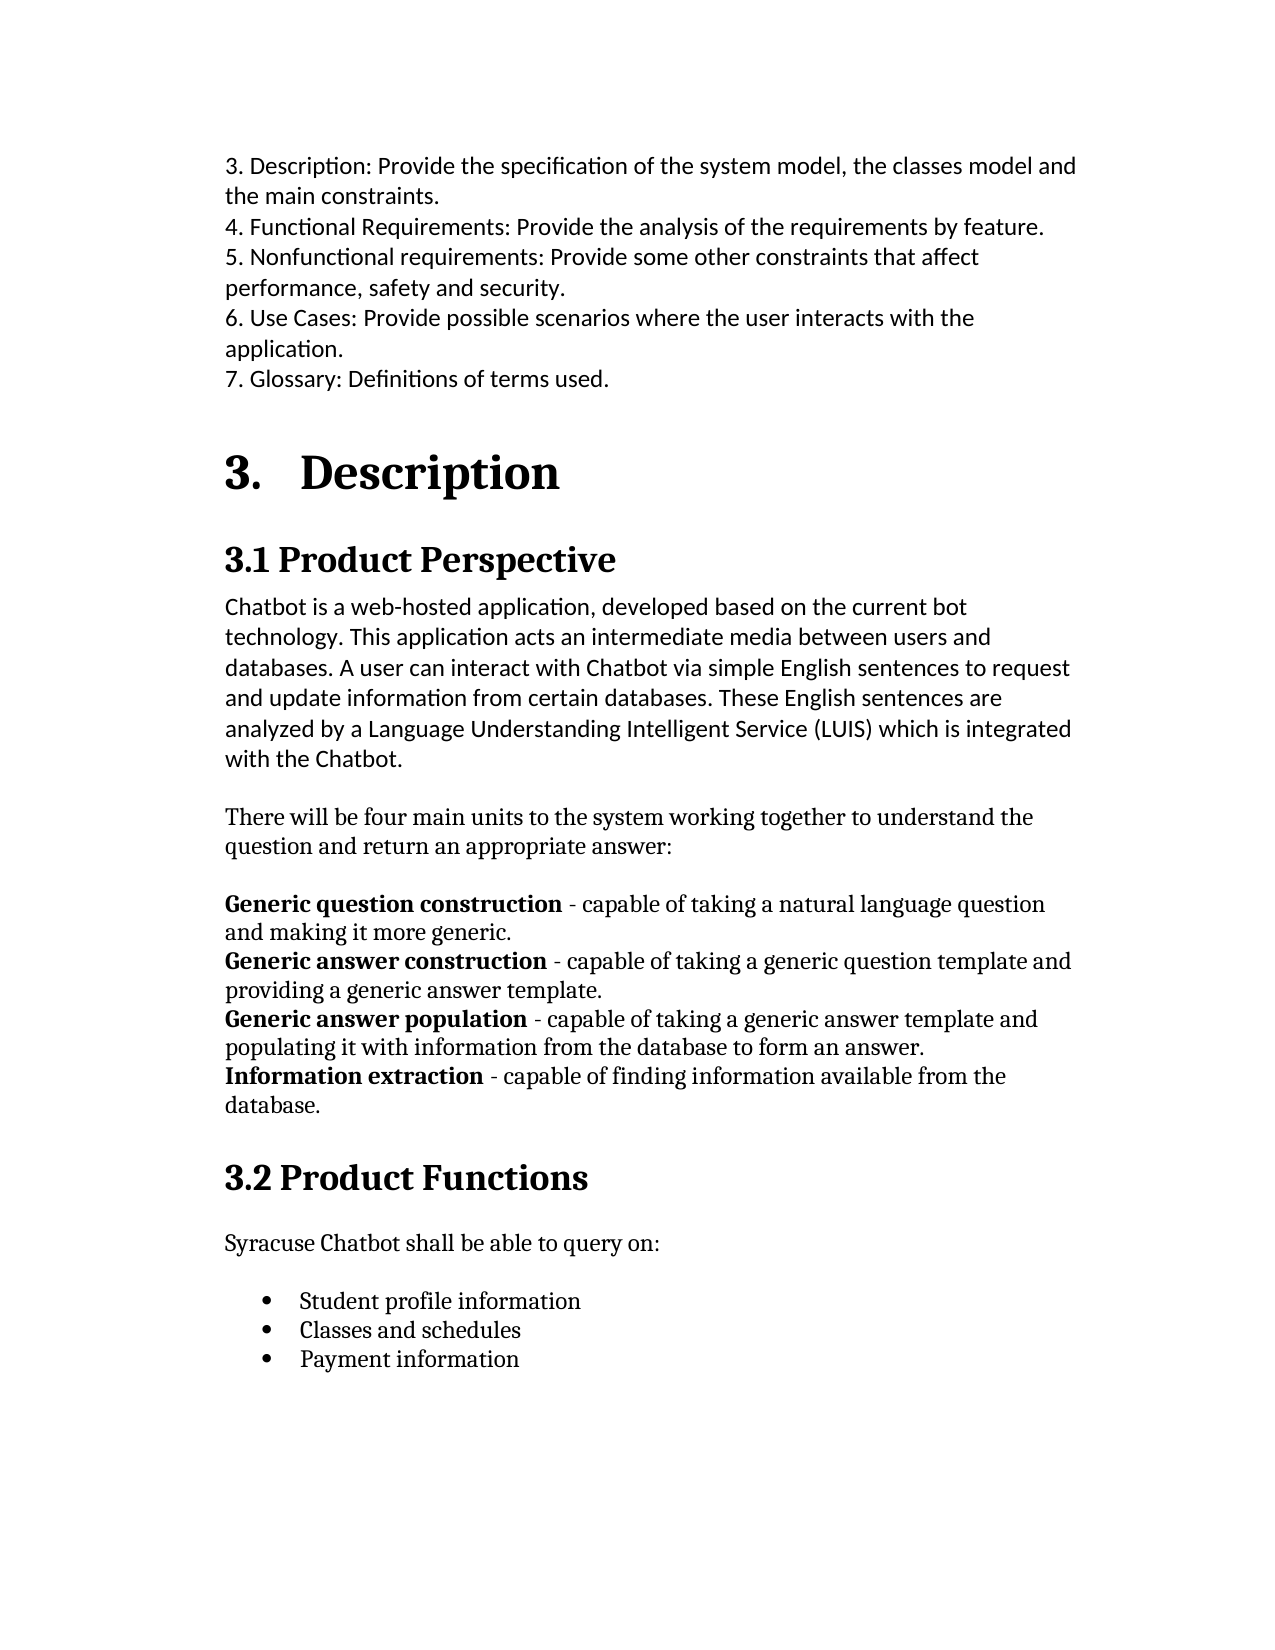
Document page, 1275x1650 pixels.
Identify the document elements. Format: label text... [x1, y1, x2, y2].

list Payment information [262, 1345, 1087, 1373]
text Generic question construction - capable of taking a natural language question and making it more generic. Generic answer construction - capable of taking a generic question template and providing a generic answer template. Generic answer population - capable of taking a generic answer template and populating it with information from the database to form an answer. Information extraction - capable of finding information available from the database. [225, 889, 1087, 1119]
text Syracuse Chatbot shall be able to query on: [225, 1229, 1087, 1258]
text Chatbot is a web-hosted application, developed based on the current bot technology. This application acts an intermediate media between users and databases. A user can interact with Chatbot via simple English sentences to request and update information from certain databases. These English sentences are analyzed by a Language Understanding Intelligent Service (LUIS) which is integrated with the Chatbot. [225, 591, 1087, 774]
subtitle 3.1 Product Perspective [225, 539, 1087, 582]
subtitle 3.2 Product Functions [225, 1157, 1087, 1200]
subtitle Description [225, 444, 1087, 502]
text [225, 150, 1087, 394]
list Classes and schedules [262, 1316, 1087, 1345]
list Student profile information [262, 1287, 1087, 1316]
text There will be four main units to the system working together to understand the question and return an appropriate answer: [225, 803, 1087, 860]
